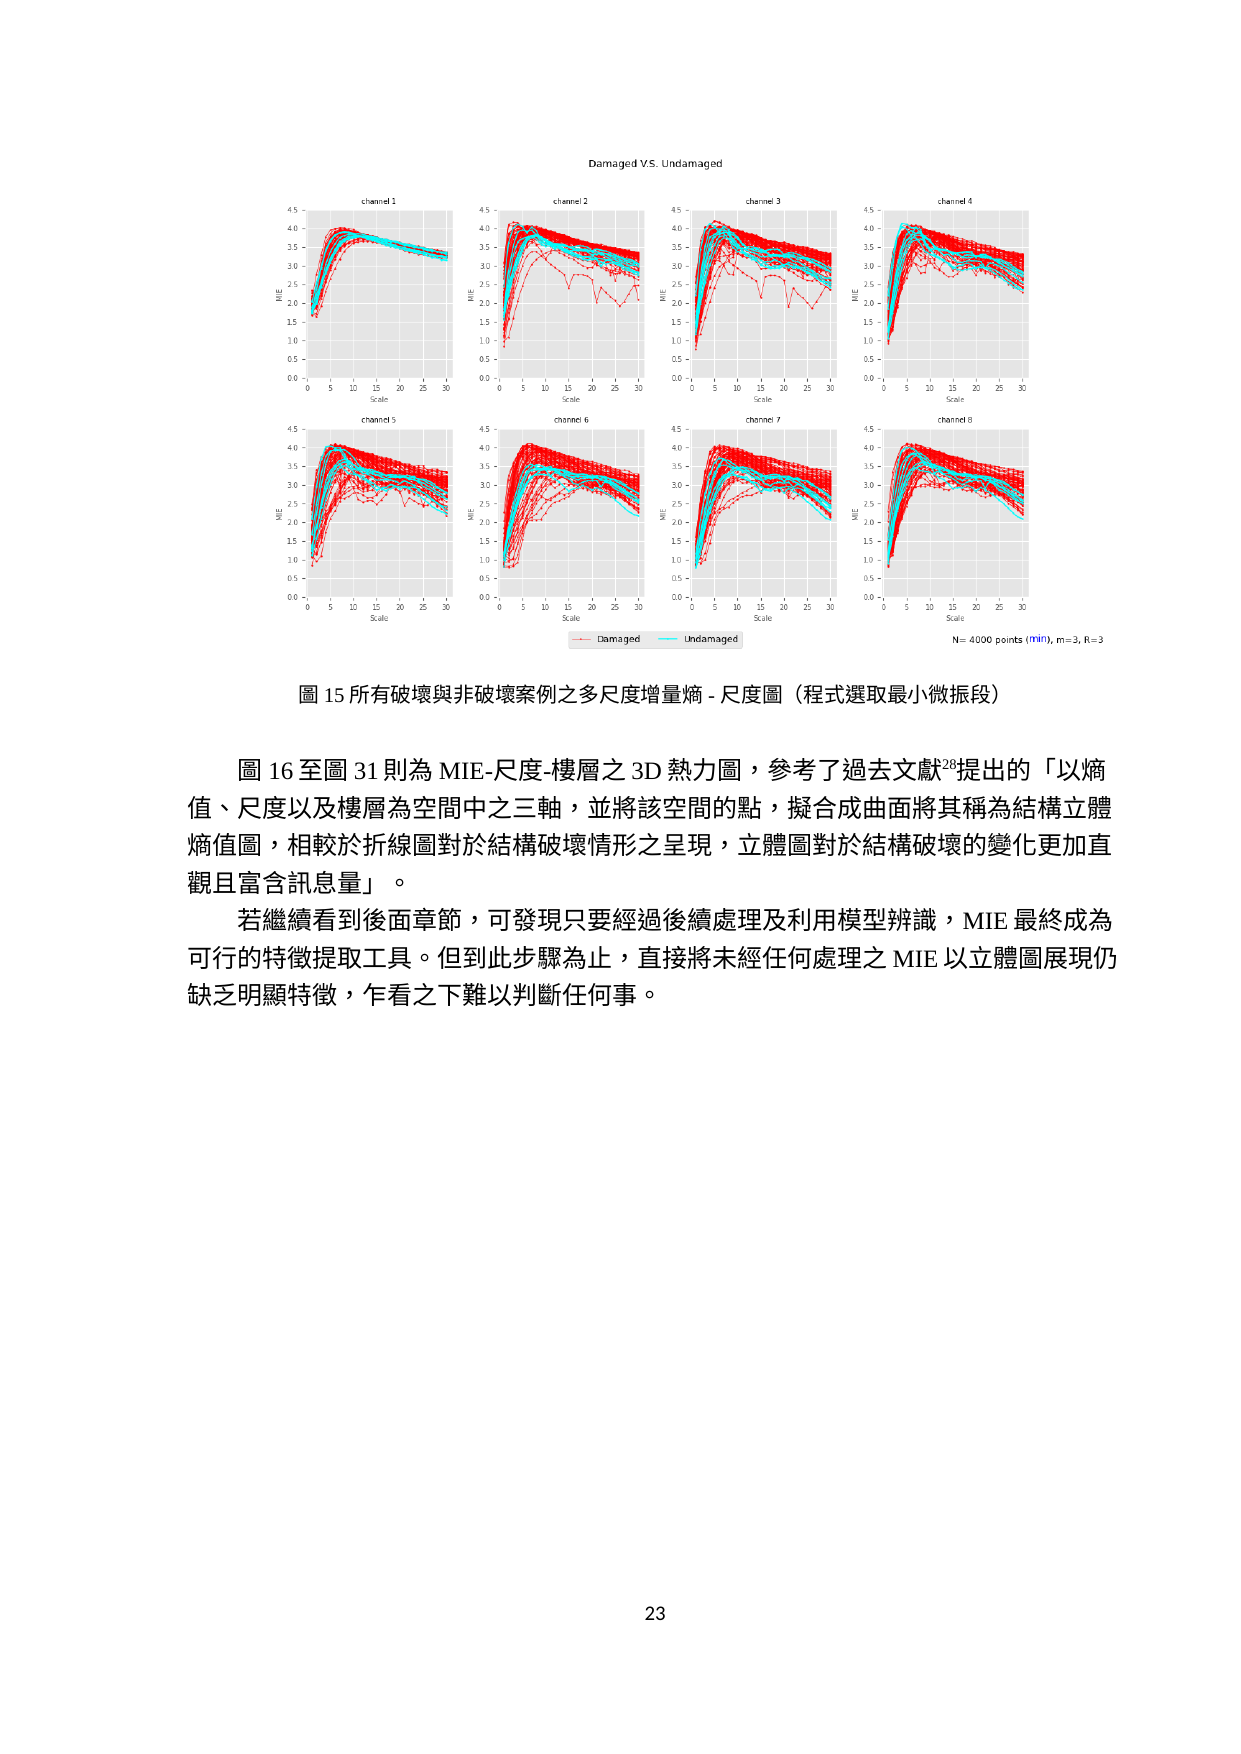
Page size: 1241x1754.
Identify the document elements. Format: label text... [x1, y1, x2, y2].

text 圖 16至圖 31則為MIE-尺度-樓層之3D熱力圖，參考了過去文獻28提出的「以熵值、尺度以及樓層為空間中之三軸，並將該空間的點，擬合成曲面將其稱為結構立體熵值圖，相較於折線圖對於結構破壞情形之呈現，立體圖對於結構破壞的變化更加直觀且富含訊息量」。 [187, 750, 1122, 900]
picture [188, 150, 1122, 652]
text 若繼續看到後面章節，可發現只要經過後續處理及利用模型辨識，MIE最終成為可行的特徵提取工具。但到此步驟為止，直接將未經任何處理之MIE以立體圖展現仍缺乏明顯特徵，乍看之下難以判斷任何事。 [187, 900, 1122, 1012]
text 圖 15 所有破壞與非破壞案例之多尺度增量熵 - 尺度圖（程式選取最小微振段） [187, 675, 1122, 712]
